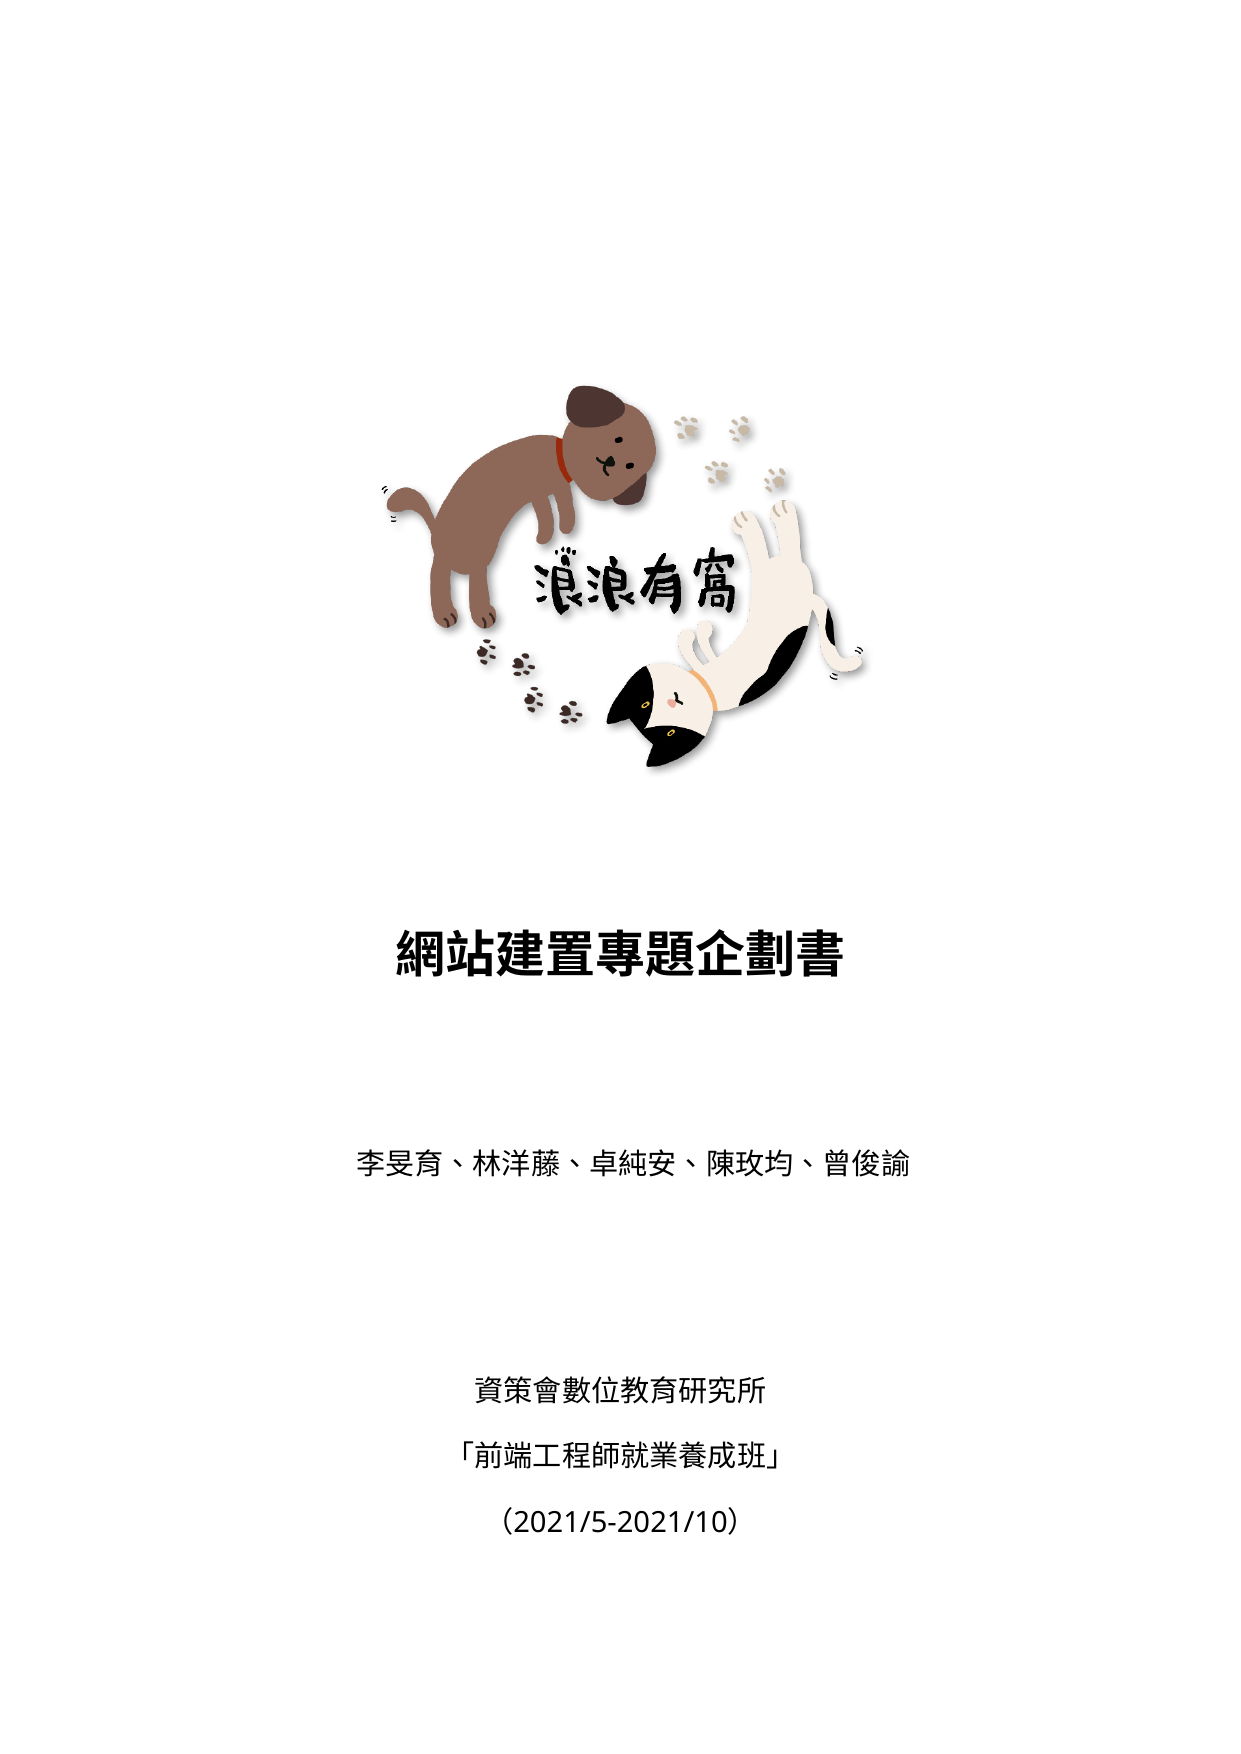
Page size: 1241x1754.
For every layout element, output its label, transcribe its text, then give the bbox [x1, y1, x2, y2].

text 資策會數位教育研究所 [356, 1348, 884, 1414]
text 李旻育、林洋藤、卓純安、陳玫均、曾俊諭 [356, 1121, 913, 1188]
text （2021/5-2021/10） [356, 1479, 885, 1546]
text 網站建置專題企劃書 [356, 911, 884, 987]
picture [317, 356, 932, 818]
text 「前端工程師就業養成班」 [356, 1414, 884, 1479]
